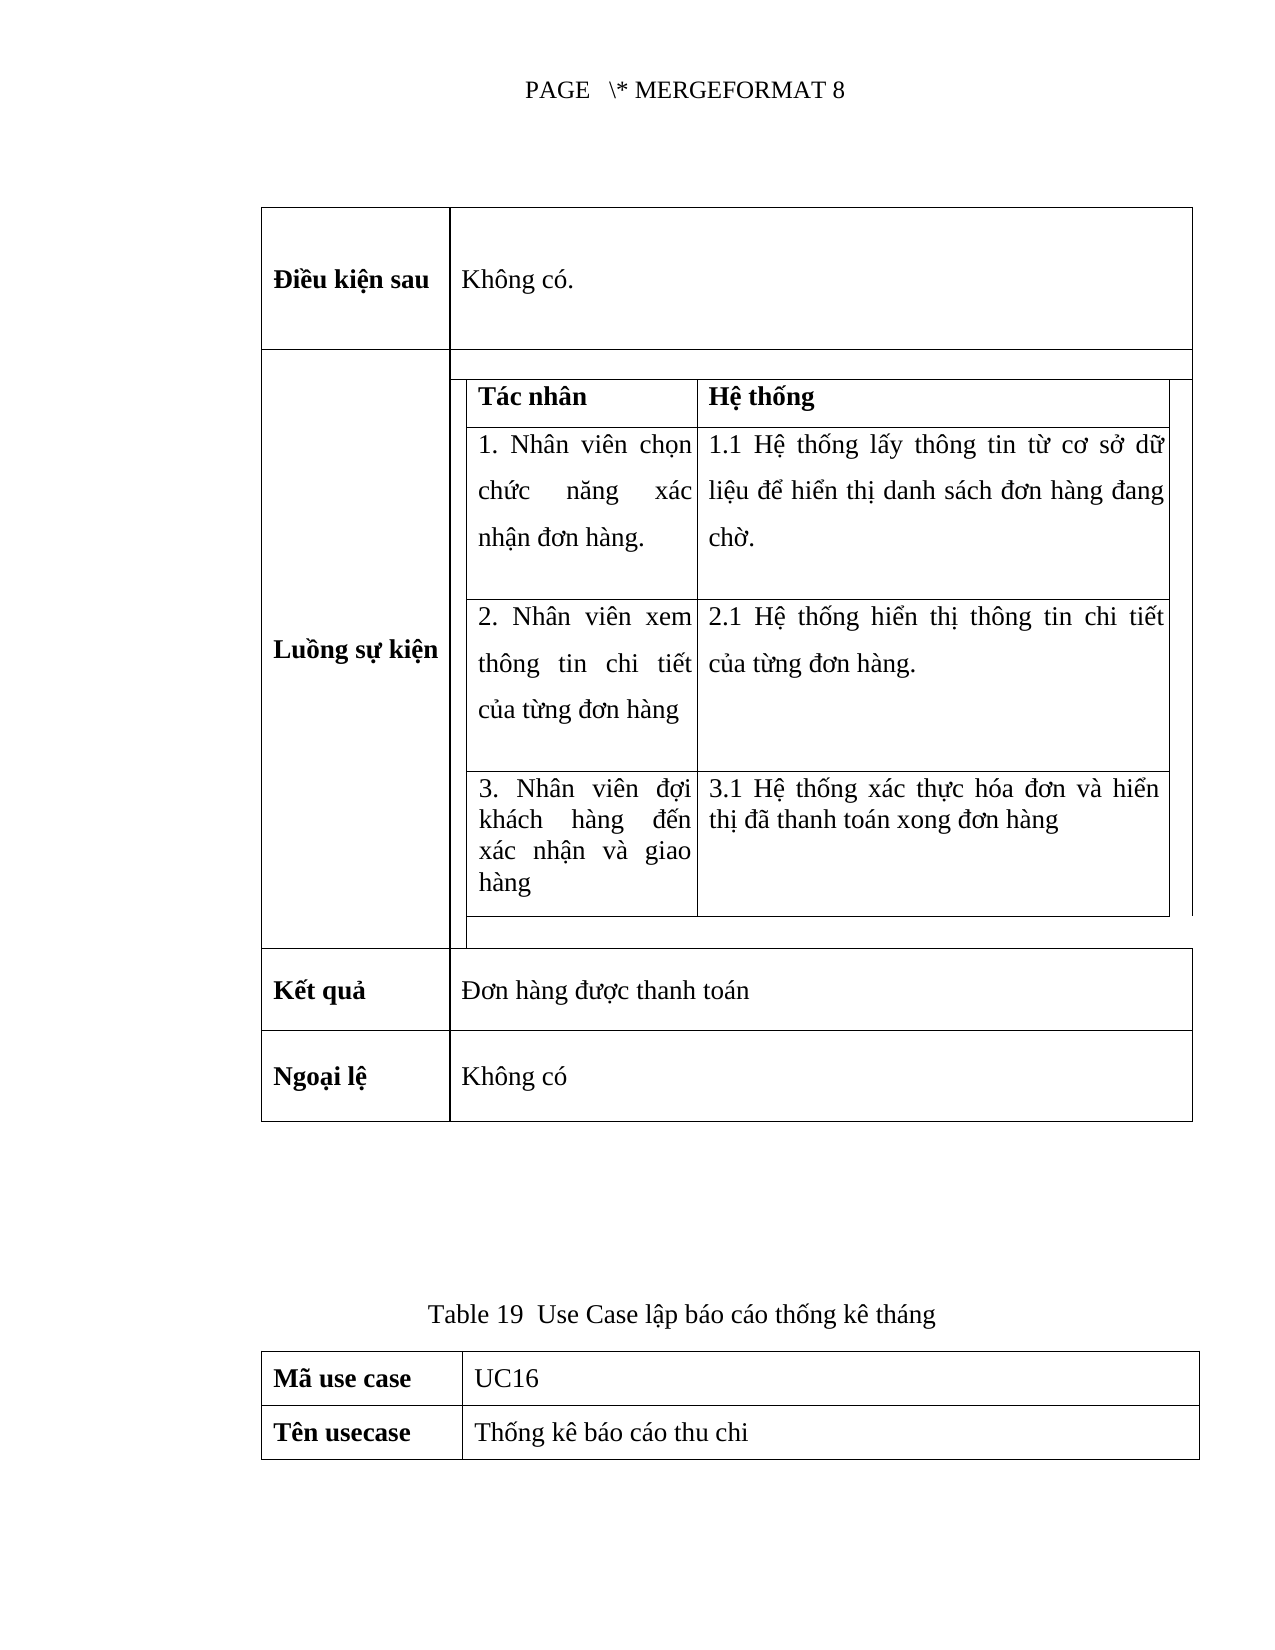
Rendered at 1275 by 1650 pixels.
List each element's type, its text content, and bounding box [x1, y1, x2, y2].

table_cell Điều kiện sau [262, 208, 449, 349]
table_cell 1. Nhân viên chọn chức năng xác nhận đơn hàng. [467, 428, 697, 599]
table_cell [1170, 380, 1192, 916]
table_cell Tác nhân [467, 380, 697, 427]
table_cell Hệ thống [698, 380, 1169, 427]
table_cell [451, 350, 1192, 379]
text Table 19 Use Case lập báo cáo thống kê tháng [207, 1298, 1157, 1330]
table_cell [451, 380, 466, 948]
table_cell Không có [451, 1031, 1192, 1121]
table_cell Luồng sự kiện [262, 350, 449, 948]
table_cell Đơn hàng được thanh toán [451, 949, 1192, 1030]
table_cell Không có. [451, 208, 1192, 349]
table_cell 1.1 Hệ thống lấy thông tin từ cơ sở dữ liệu để hiển thị danh sách đơn hàng đang chờ. [698, 428, 1169, 599]
table_cell Thống kê báo cáo thu chi [463, 1406, 1199, 1458]
table_cell Ngoại lệ [262, 1031, 449, 1121]
table_cell Tên usecase [262, 1406, 462, 1458]
table_cell 2. Nhân viên xem thông tin chi tiết của từng đơn hàng [467, 600, 697, 771]
table_cell Kết quả [262, 949, 449, 1030]
table_cell 2.1 Hệ thống hiển thị thông tin chi tiết của từng đơn hàng. [698, 600, 1169, 771]
table_header Mã use case [262, 1352, 462, 1404]
table_cell 3. Nhân viên đợi khách hàng đến xác nhận và giao hàng [467, 772, 697, 916]
table_cell 3.1 Hệ thống xác thực hóa đơn và hiển thị đã thanh toán xong đơn hàng [698, 772, 1169, 916]
table_header UC16 [463, 1352, 1199, 1404]
